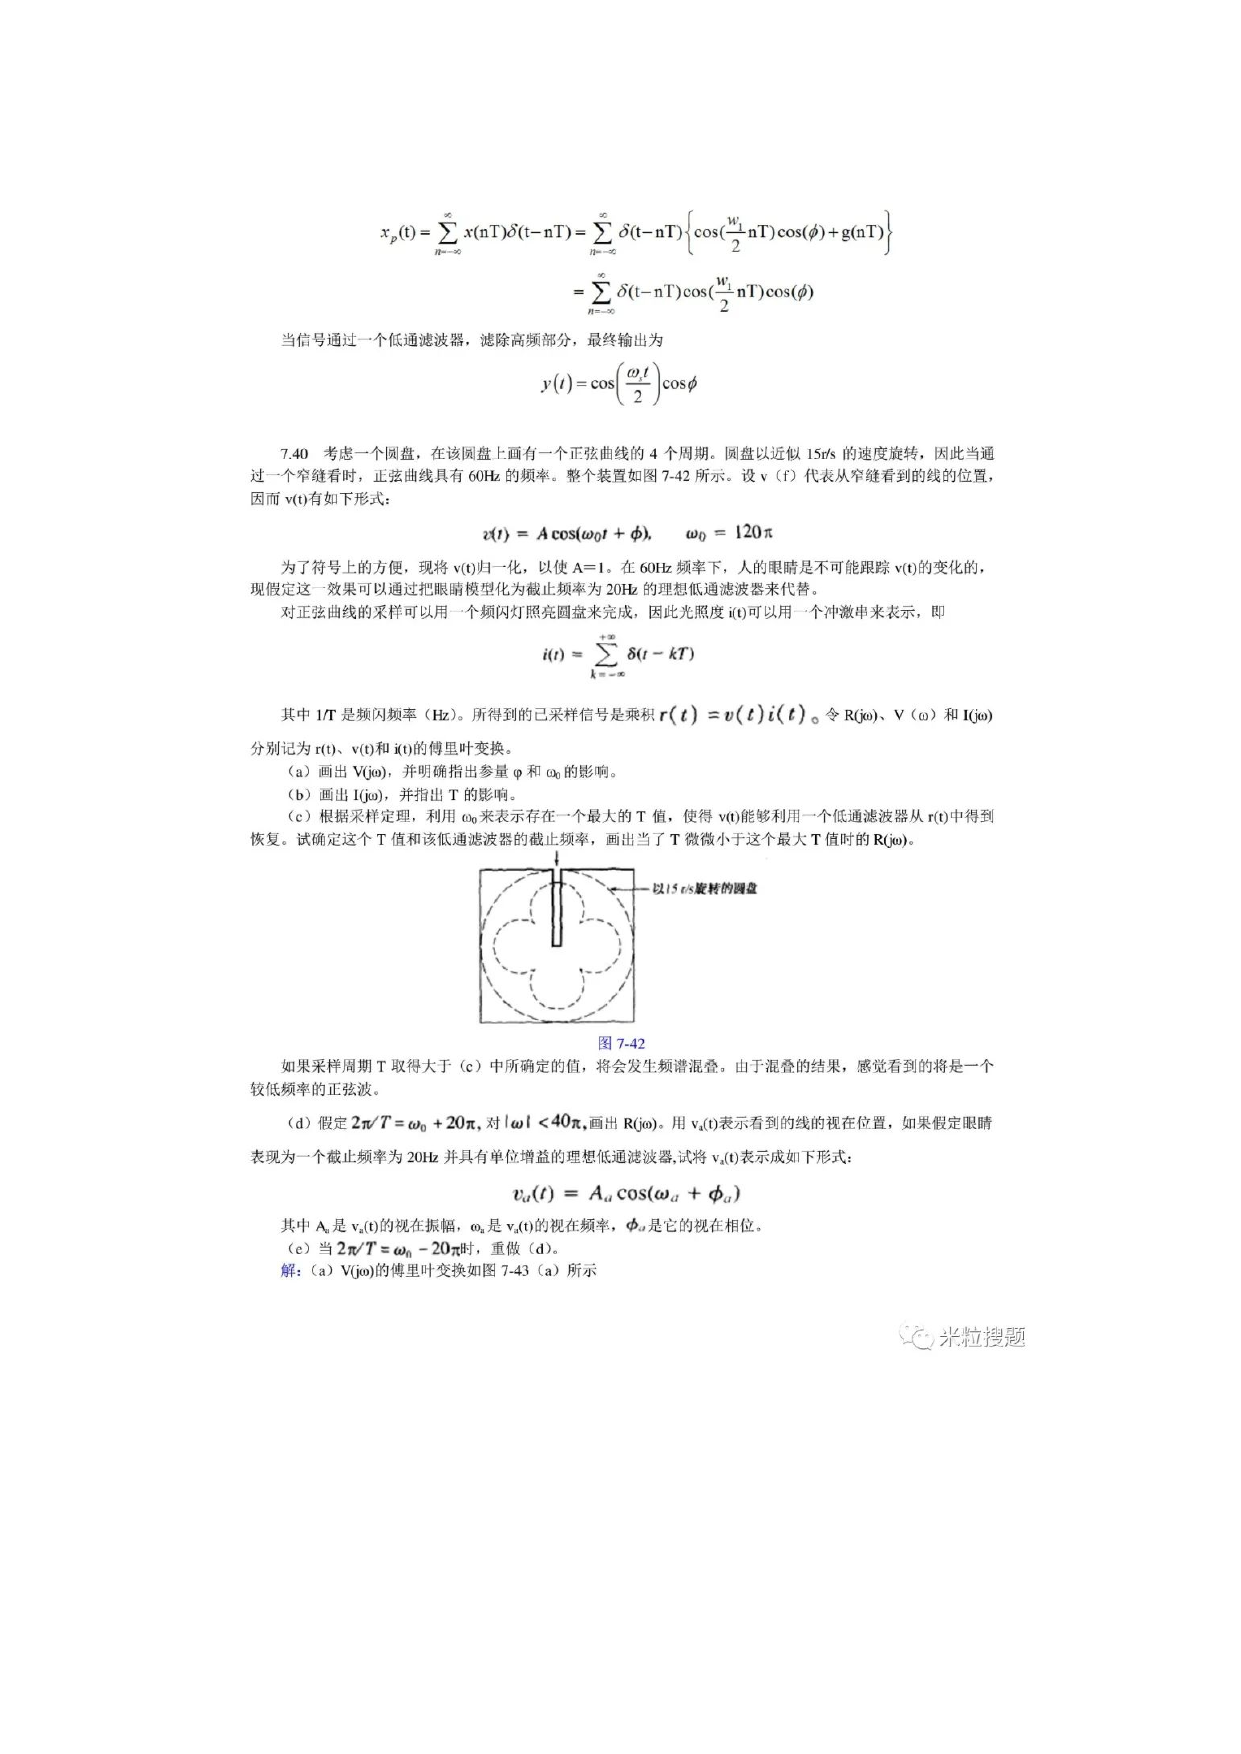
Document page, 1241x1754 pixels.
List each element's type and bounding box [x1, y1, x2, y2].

picture [187, 152, 1053, 1375]
